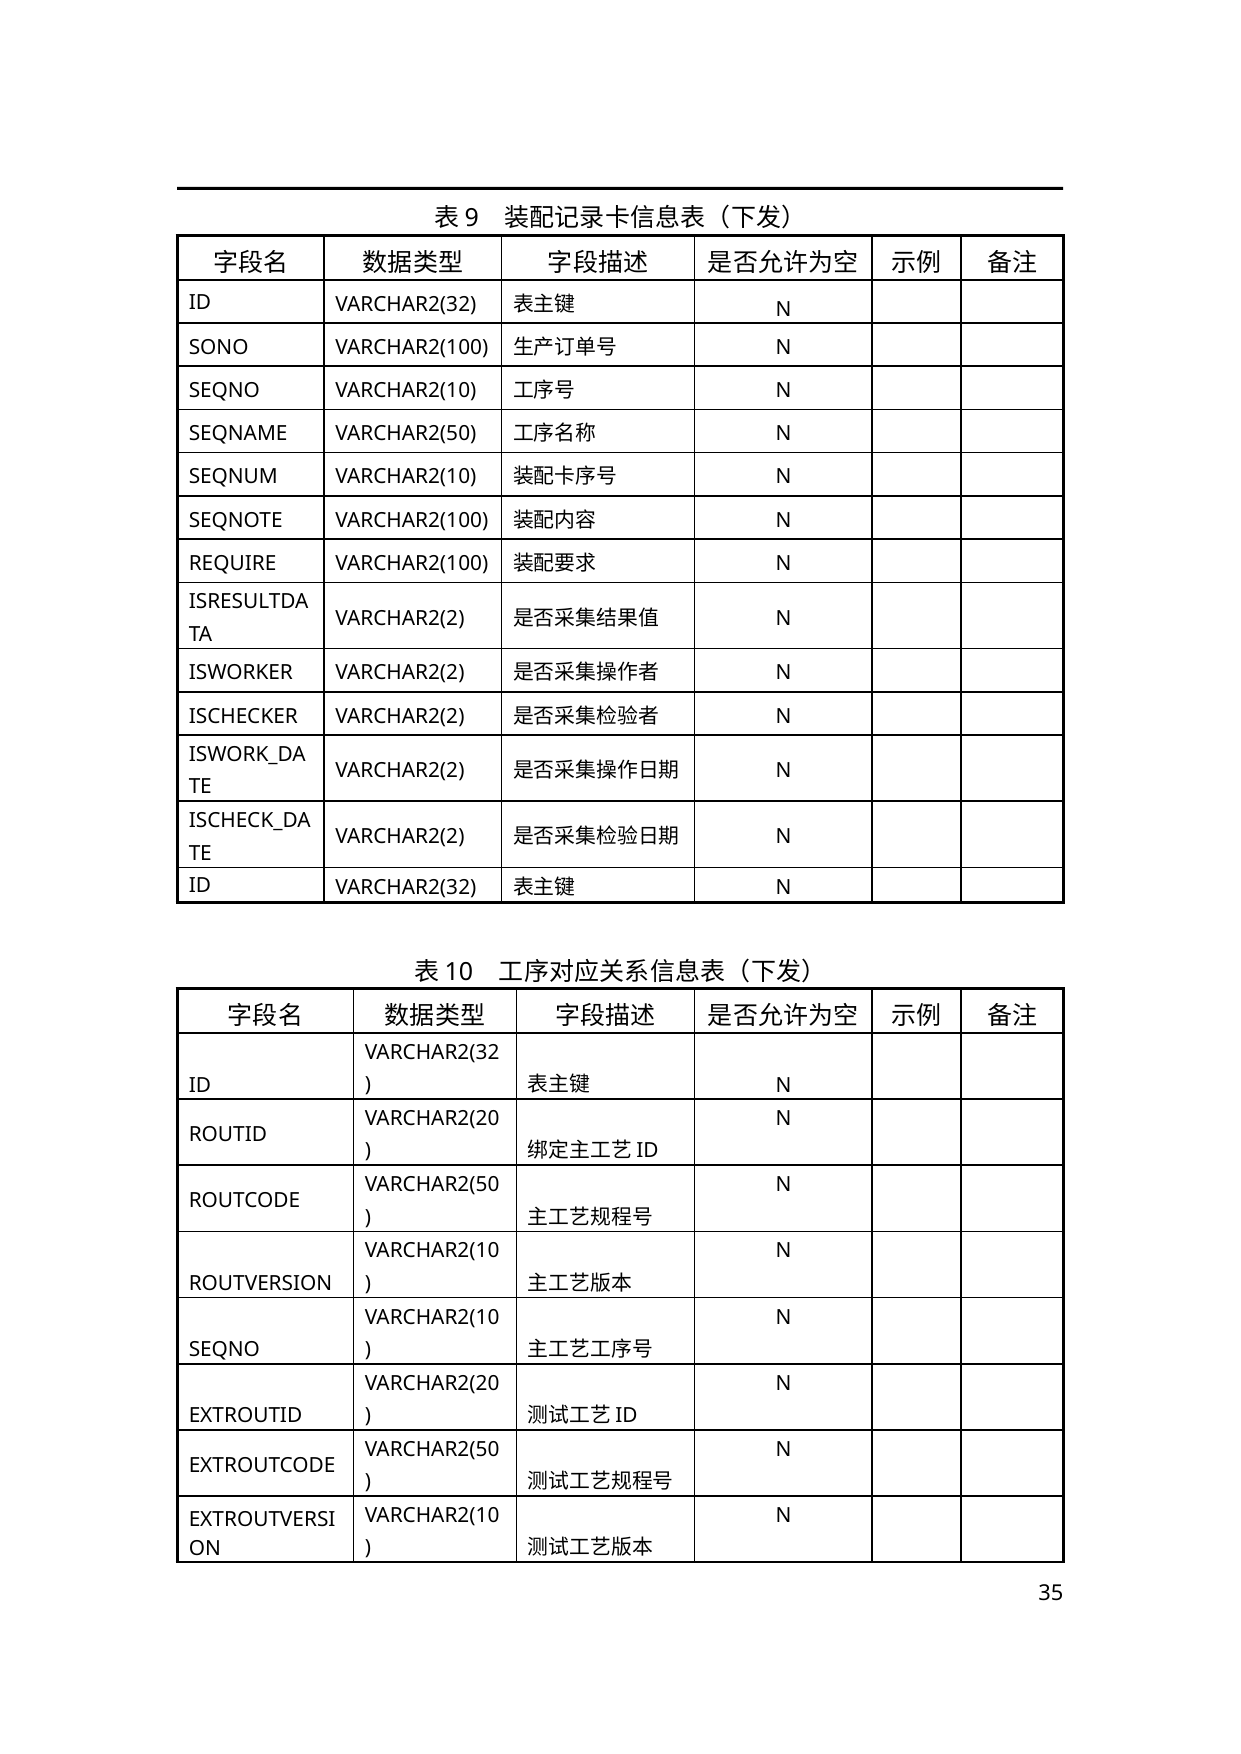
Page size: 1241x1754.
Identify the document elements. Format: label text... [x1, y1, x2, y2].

table_cell VARCHAR2(20) [354, 1365, 516, 1429]
table_cell [873, 693, 960, 734]
table_cell [873, 1034, 960, 1098]
table_cell [873, 1298, 960, 1363]
table_cell SEQNO [179, 1298, 353, 1363]
table_cell N [695, 281, 871, 322]
table_header 备注 [962, 990, 1062, 1032]
table_cell [962, 802, 1062, 866]
table_cell N [695, 583, 871, 648]
table_cell N [695, 1497, 871, 1561]
table_cell 是否采集操作者 [502, 649, 694, 691]
table_header 是否允许为空 [695, 237, 871, 279]
table_cell [873, 497, 960, 538]
table_cell 工序号 [502, 367, 694, 409]
table_cell VARCHAR2(2) [325, 693, 501, 734]
table_cell VARCHAR2(10) [354, 1232, 516, 1297]
table_cell [962, 410, 1062, 452]
table_cell N [695, 736, 871, 800]
table_cell 测试工艺版本 [517, 1497, 694, 1561]
table_cell [873, 1365, 960, 1429]
table_cell VARCHAR2(2) [325, 649, 501, 691]
table_cell [962, 324, 1062, 365]
table_cell SEQNUM [179, 453, 323, 495]
table_cell [962, 693, 1062, 734]
table_cell ISRESULTDATA [179, 583, 323, 648]
table_cell 是否采集操作日期 [502, 736, 694, 800]
table_cell 主工艺版本 [517, 1232, 694, 1297]
table_cell ISCHECK_DATE [179, 802, 323, 866]
table_cell VARCHAR2(10) [354, 1497, 516, 1561]
table_cell SEQNAME [179, 410, 323, 452]
table_cell ID [179, 281, 323, 322]
table_header 字段描述 [502, 237, 694, 279]
table_cell [962, 583, 1062, 648]
table_cell VARCHAR2(2) [325, 802, 501, 866]
table_cell 工序名称 [502, 410, 694, 452]
table_header 示例 [873, 990, 960, 1032]
table_cell [873, 410, 960, 452]
table_cell [873, 1166, 960, 1231]
table_cell 装配卡序号 [502, 453, 694, 495]
table_cell ISWORK_DATE [179, 736, 323, 800]
table_cell [962, 1431, 1062, 1495]
table_cell N [695, 693, 871, 734]
table_cell VARCHAR2(10) [325, 367, 501, 409]
table_cell 表主键 [502, 868, 694, 901]
table_cell [962, 281, 1062, 322]
table_cell [962, 649, 1062, 691]
table_cell VARCHAR2(32) [325, 281, 501, 322]
table_cell [873, 583, 960, 648]
table_cell 是否采集检验者 [502, 693, 694, 734]
table_cell [873, 649, 960, 691]
table_cell VARCHAR2(2) [325, 583, 501, 648]
table_cell [962, 1298, 1062, 1363]
table_cell [873, 1431, 960, 1495]
table_header 数据类型 [354, 990, 516, 1032]
table_cell VARCHAR2(100) [325, 497, 501, 538]
table_cell N [695, 1232, 871, 1297]
table_cell [873, 802, 960, 866]
table_header 是否允许为空 [695, 990, 871, 1032]
table_cell N [695, 497, 871, 538]
table_cell EXTROUTVERSION [179, 1497, 353, 1561]
text 表9 装配记录卡信息表（下发） [177, 192, 1063, 234]
table_cell VARCHAR2(32) [325, 868, 501, 901]
table_cell N [695, 649, 871, 691]
table_cell N [695, 367, 871, 409]
table_cell ISWORKER [179, 649, 323, 691]
table_cell 装配要求 [502, 540, 694, 582]
table_cell [873, 868, 960, 901]
table_cell [873, 540, 960, 582]
table_header 字段描述 [517, 990, 694, 1032]
table_cell 主工艺工序号 [517, 1298, 694, 1363]
table_header 字段名 [179, 237, 323, 279]
table_cell [962, 1166, 1062, 1231]
table_cell [873, 736, 960, 800]
table_cell 是否采集结果值 [502, 583, 694, 648]
table_cell 测试工艺ID [517, 1365, 694, 1429]
table_cell [962, 1232, 1062, 1297]
table_cell [962, 1365, 1062, 1429]
table_cell VARCHAR2(2) [325, 736, 501, 800]
table_cell N [695, 1166, 871, 1231]
table_cell ROUTID [179, 1100, 353, 1164]
table_cell VARCHAR2(50) [354, 1166, 516, 1231]
table_cell [873, 1497, 960, 1561]
table_cell 生产订单号 [502, 324, 694, 365]
table_cell N [695, 453, 871, 495]
table_cell VARCHAR2(50) [325, 410, 501, 452]
table_cell ROUTCODE [179, 1166, 353, 1231]
table_cell 主工艺规程号 [517, 1166, 694, 1231]
table_cell EXTROUTID [179, 1365, 353, 1429]
table_cell [873, 453, 960, 495]
table_cell VARCHAR2(20) [354, 1100, 516, 1164]
table_cell REQUIRE [179, 540, 323, 582]
table_header 备注 [962, 237, 1062, 279]
table_cell [962, 1497, 1062, 1561]
table_cell EXTROUTCODE [179, 1431, 353, 1495]
table_cell ID [179, 868, 323, 901]
table_cell N [695, 1034, 871, 1098]
table_cell SONO [179, 324, 323, 365]
table_header 数据类型 [325, 237, 501, 279]
table_cell VARCHAR2(100) [325, 540, 501, 582]
table_cell N [695, 540, 871, 582]
table_cell VARCHAR2(32) [354, 1034, 516, 1098]
table_cell ROUTVERSION [179, 1232, 353, 1297]
table_cell [962, 1100, 1062, 1164]
table_cell [962, 453, 1062, 495]
table_cell 表主键 [517, 1034, 694, 1098]
table_cell N [695, 1100, 871, 1164]
table_cell 测试工艺规程号 [517, 1431, 694, 1495]
table_cell VARCHAR2(10) [354, 1298, 516, 1363]
table_cell [962, 868, 1062, 901]
table_cell [962, 1034, 1062, 1098]
table_cell [873, 324, 960, 365]
table_header 字段名 [179, 990, 353, 1032]
table_cell 是否采集检验日期 [502, 802, 694, 866]
table_cell VARCHAR2(10) [325, 453, 501, 495]
table_cell ID [179, 1034, 353, 1098]
table_cell N [695, 1298, 871, 1363]
table_cell 装配内容 [502, 497, 694, 538]
table_cell [962, 497, 1062, 538]
table_cell SEQNO [179, 367, 323, 409]
table_cell N [695, 1431, 871, 1495]
table_cell N [695, 868, 871, 901]
table_cell [873, 367, 960, 409]
table_cell [962, 540, 1062, 582]
table_cell [962, 736, 1062, 800]
table_cell [873, 1100, 960, 1164]
table_cell N [695, 1365, 871, 1429]
table_cell [873, 1232, 960, 1297]
table_header 示例 [873, 237, 960, 279]
table_cell N [695, 324, 871, 365]
table_cell 绑定主工艺ID [517, 1100, 694, 1164]
table_cell N [695, 802, 871, 866]
table_cell VARCHAR2(50) [354, 1431, 516, 1495]
table_cell 表主键 [502, 281, 694, 322]
table_cell ISCHECKER [179, 693, 323, 734]
table_cell SEQNOTE [179, 497, 323, 538]
table_cell [873, 281, 960, 322]
text 表10 工序对应关系信息表（下发） [177, 946, 1063, 987]
table_cell N [695, 410, 871, 452]
table_cell VARCHAR2(100) [325, 324, 501, 365]
table_cell [962, 367, 1062, 409]
